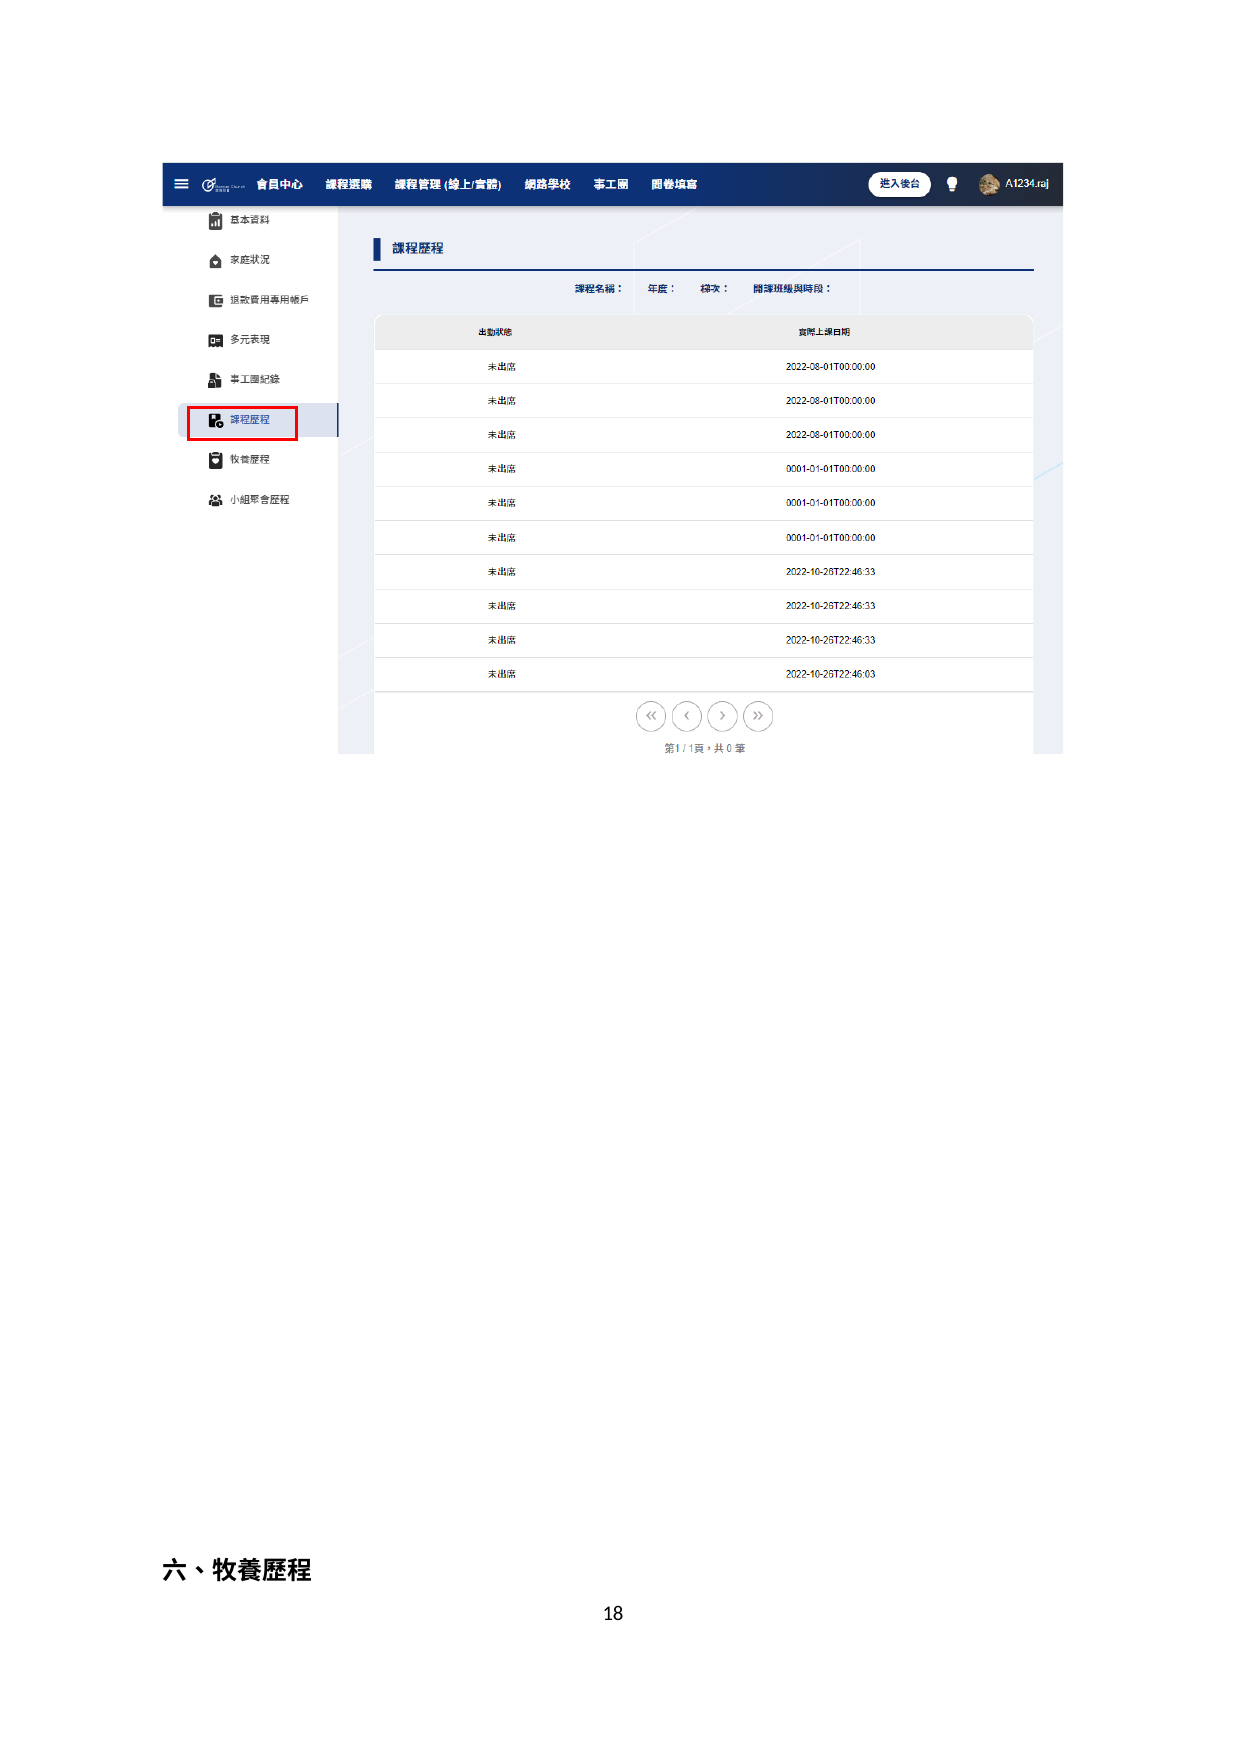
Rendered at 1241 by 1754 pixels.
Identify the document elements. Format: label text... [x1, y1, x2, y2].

text 六、牧養歷程 [162, 1512, 1063, 1587]
picture [162, 162, 1064, 754]
